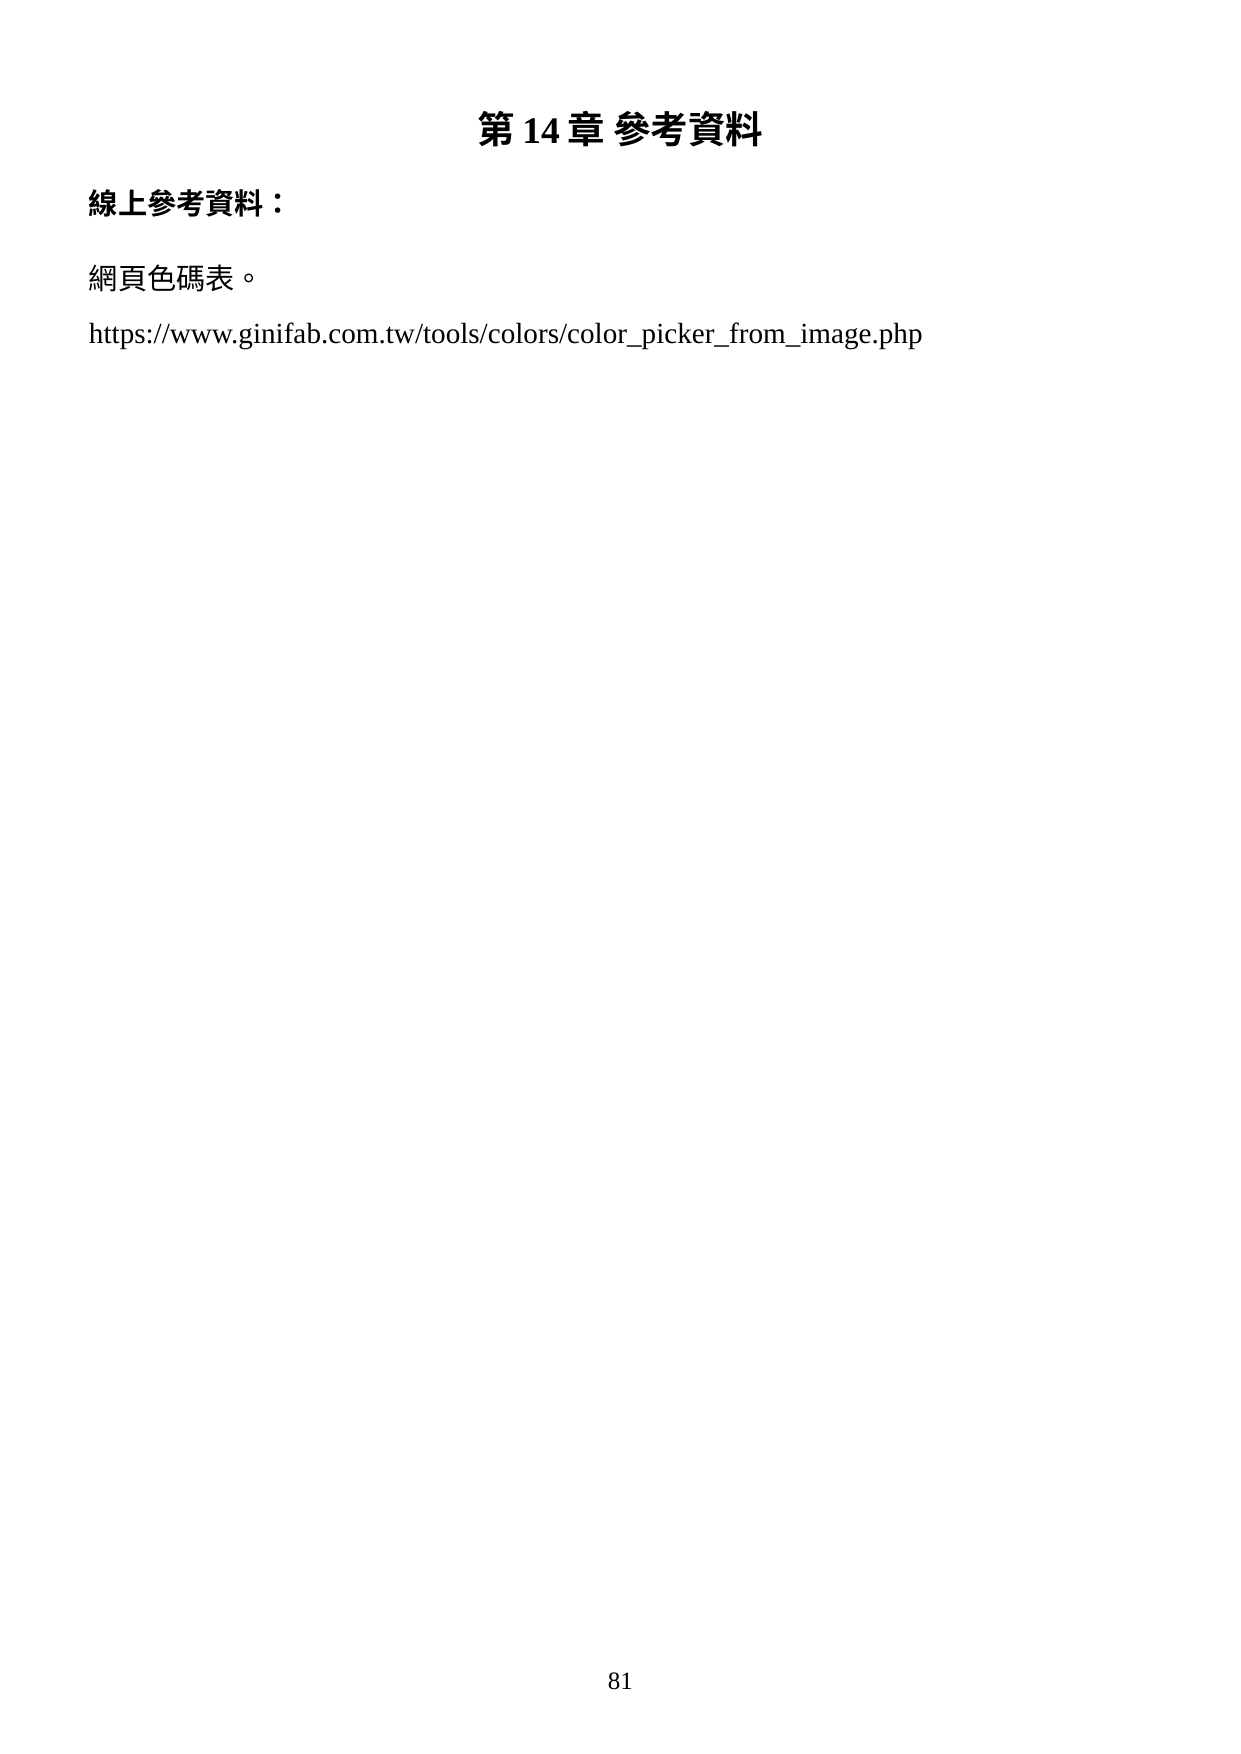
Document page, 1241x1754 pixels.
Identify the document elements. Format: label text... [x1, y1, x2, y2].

text 網頁色碼表。 [89, 239, 1152, 314]
text https://www.ginifab.com.tw/tools/colors/color_picker_from_image.php [89, 314, 1152, 352]
text 線上參考資料： [89, 164, 1152, 239]
text 第14章 參考資料 [89, 89, 1152, 164]
